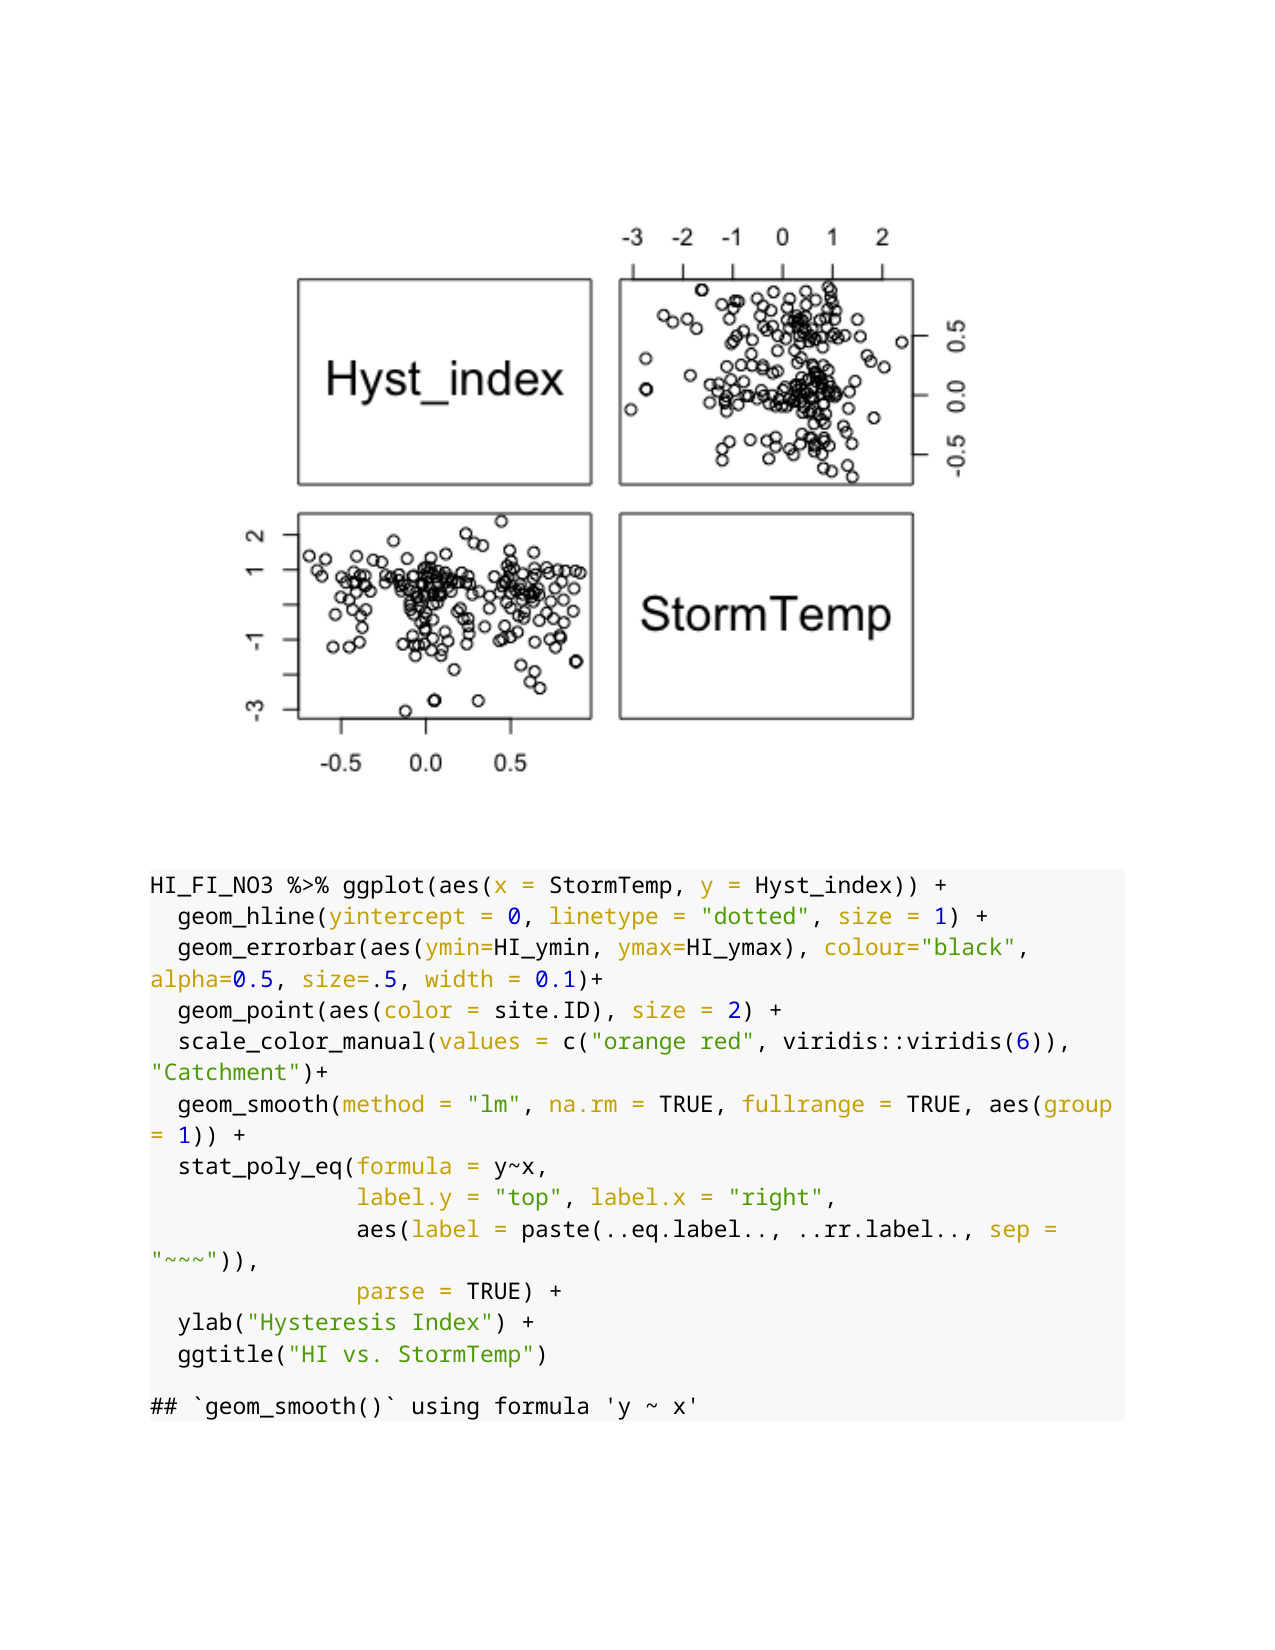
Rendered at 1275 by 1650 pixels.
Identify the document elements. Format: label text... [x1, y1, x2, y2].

text HI_FI_NO3 %>% ggplot(aes(x = StormTemp, y = Hyst_index)) + geom_hline(yintercept = 0, linetype = "dotted", size = 1) + geom_errorbar(aes(ymin=HI_ymin, ymax=HI_ymax), colour="black", alpha=0.5, size=.5, width = 0.1)+ geom_point(aes(color = site.ID), size = 2) + scale_color_manual(values = c("orange red", viridis::viridis(6)), "Catchment")+ geom_smooth(method = "lm", na.rm = TRUE, fullrange = TRUE, aes(group = 1)) + stat_poly_eq(formula = y~x, label.y = "top", label.x = "right", aes(label = paste(..eq.label.., ..rr.label.., sep = "~~~")), parse = TRUE) + ylab("Hysteresis Index") + ggtitle("HI vs. StormTemp") [150, 869, 1125, 1369]
picture [168, 150, 1044, 850]
text ## `geom_smooth()` using formula 'y ~ x' [150, 1389, 1125, 1421]
